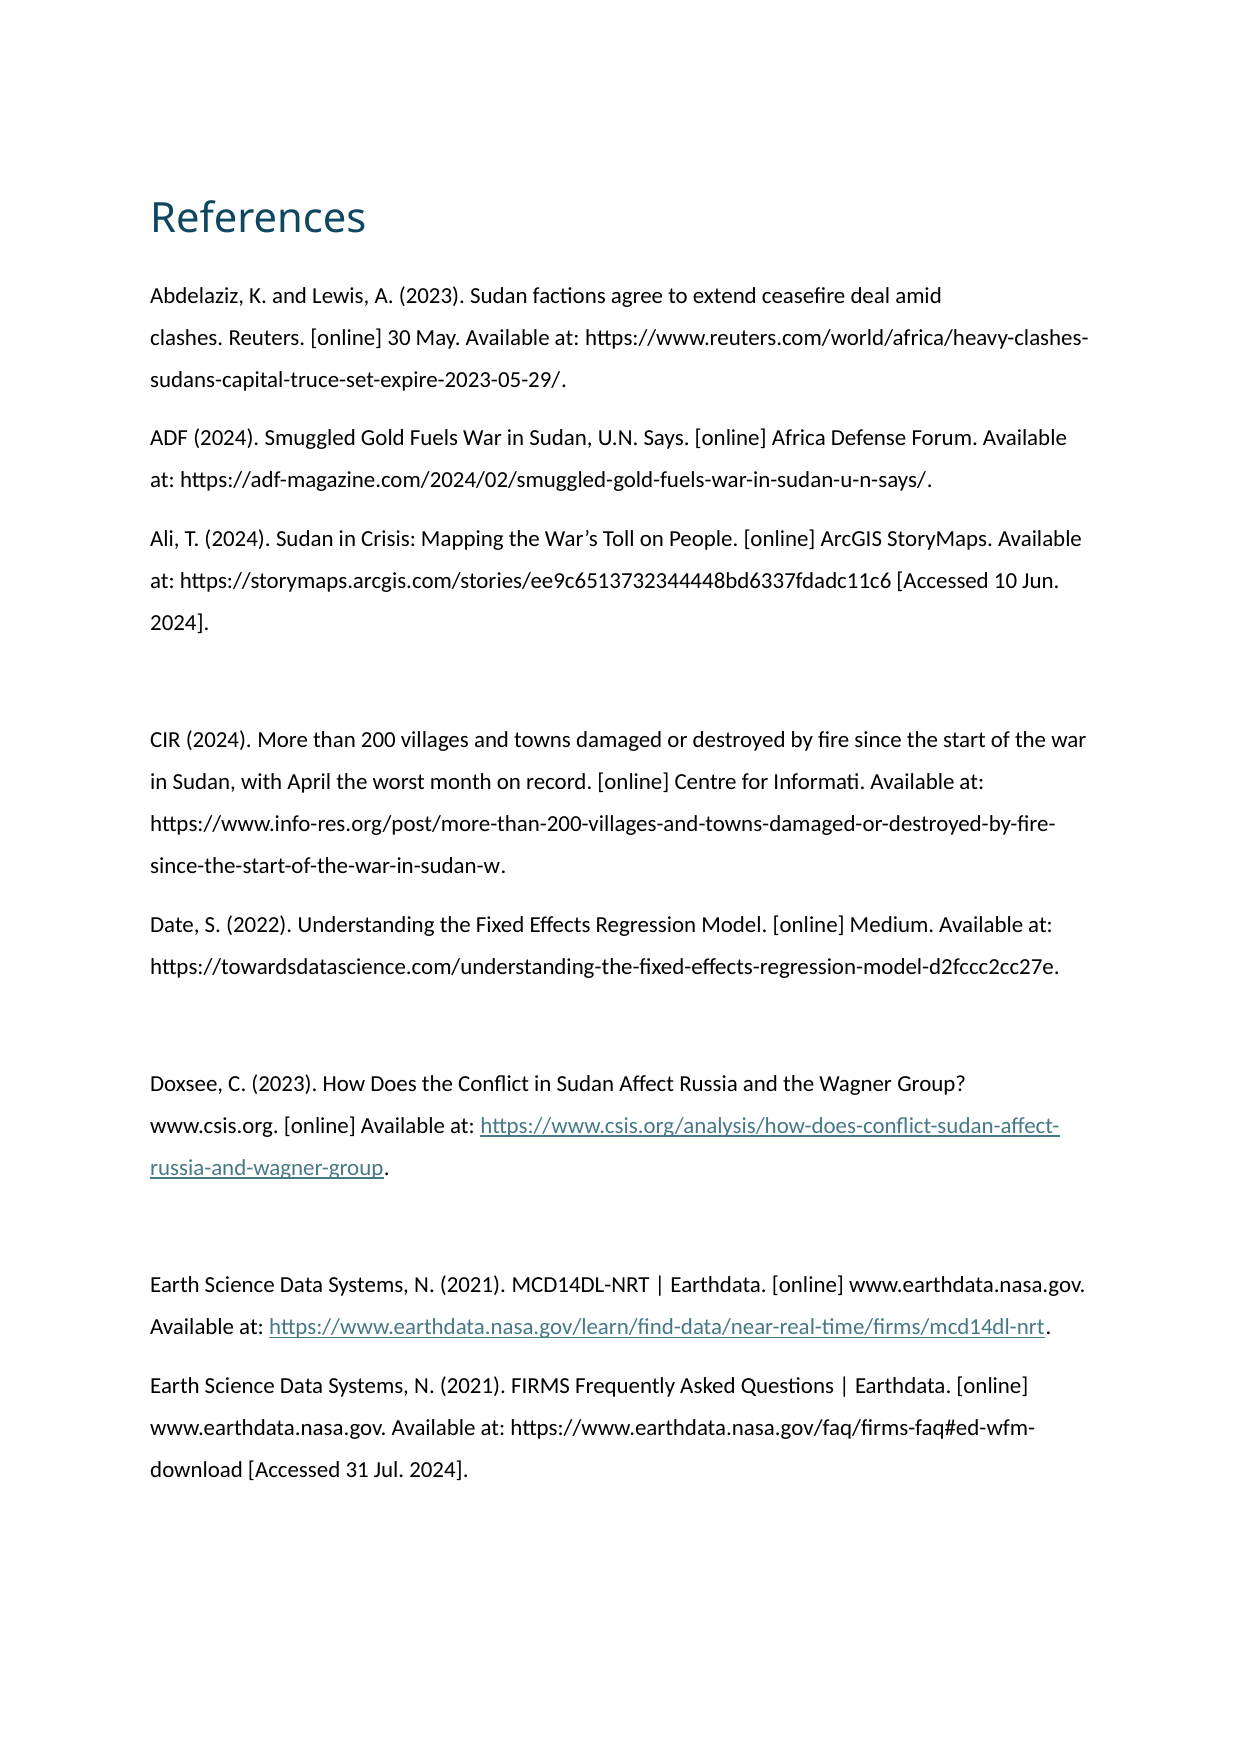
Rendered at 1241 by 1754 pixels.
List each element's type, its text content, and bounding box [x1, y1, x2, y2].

subtitle References [150, 187, 1090, 244]
text Earth Science Data Systems, N. (2021). MCD14DL-NRT | Earthdata. [online] www.earthdata.nasa.gov. Available at: https://www.earthdata.nasa.gov/learn/find-data/near-real-time/firms/mcd14dl-nrt. [150, 1271, 1090, 1341]
text Earth Science Data Systems, N. (2021). FIRMS Frequently Asked Questions | Earthdata. [online] www.earthdata.nasa.gov. Available at: https://www.earthdata.nasa.gov/faq/firms-faq#ed-wfm-download [Accessed 31 Jul. 2024]. [150, 1371, 1090, 1483]
text Date, S. (2022). Understanding the Fixed Effects Regression Model. [online] Medium. Available at: https://towardsdatascience.com/understanding-the-fixed-effects-regression-model-d2fccc2cc27e. [150, 910, 1090, 980]
text Abdelaziz, K. and Lewis, A. (2023). Sudan factions agree to extend ceasefire deal amid clashes. Reuters. [online] 30 May. Available at: https://www.reuters.com/world/africa/heavy-clashes-sudans-capital-truce-set-expire-2023-05-29/. [150, 281, 1090, 393]
text ADF (2024). Smuggled Gold Fuels War in Sudan, U.N. Says. [online] Africa Defense Forum. Available at: https://adf-magazine.com/2024/02/smuggled-gold-fuels-war-in-sudan-u-n-says/. [150, 423, 1090, 493]
text Doxsee, C. (2023). How Does the Conflict in Sudan Affect Russia and the Wagner Group? www.csis.org. [online] Available at: https://www.csis.org/analysis/how-does-conflict-sudan-affect-russia-and-wagner-group. [150, 1069, 1090, 1181]
text CIR (2024). More than 200 villages and towns damaged or destroyed by fire since the start of the war in Sudan, with April the worst month on record. [online] Centre for Informati. Available at: https://www.info-res.org/post/more-than-200-villages-and-towns-damaged-or-destroyed-by-fire-since-the-start-of-the-war-in-sudan-w. [150, 725, 1090, 879]
text Ali, T. (2024). Sudan in Crisis: Mapping the War’s Toll on People. [online] ArcGIS StoryMaps. Available at: https://storymaps.arcgis.com/stories/ee9c6513732344448bd6337fdadc11c6 [Accessed 10 Jun. 2024]. [150, 524, 1090, 636]
